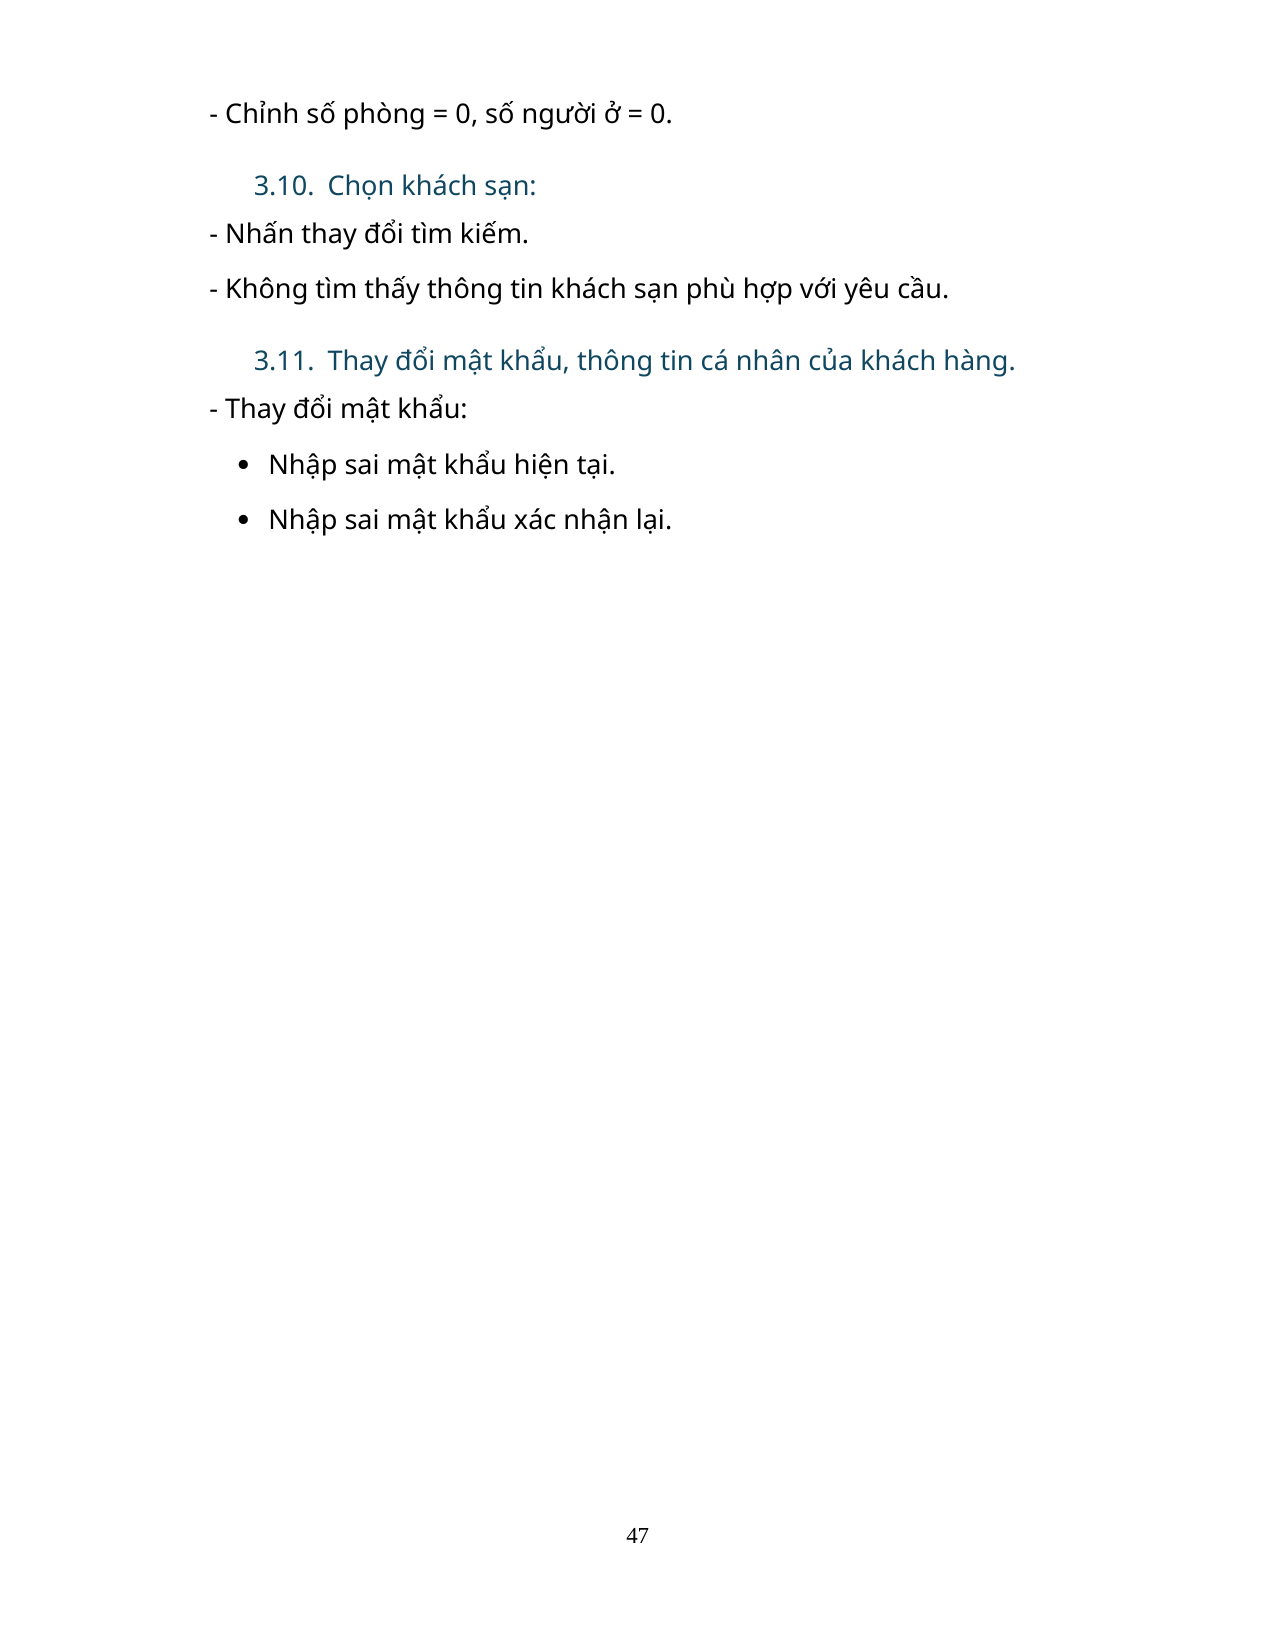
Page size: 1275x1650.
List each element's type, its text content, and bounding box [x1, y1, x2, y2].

list Không tìm thấy thông tin khách sạn phù hợp với yêu cầu. [150, 270, 1125, 307]
list Nhập sai mật khẩu hiện tại. [239, 445, 1125, 482]
list Thay đổi mật khẩu: [150, 390, 1125, 427]
subtitle Chọn khách sạn: [253, 166, 1125, 203]
subtitle Thay đổi mật khẩu, thông tin cá nhân của khách hàng. [253, 342, 1125, 379]
list Nhấn thay đổi tìm kiếm. [150, 214, 1125, 251]
list Nhập sai mật khẩu xác nhận lại. [239, 501, 1125, 537]
list Chỉnh số phòng = 0, số người ở = 0. [150, 94, 1125, 131]
